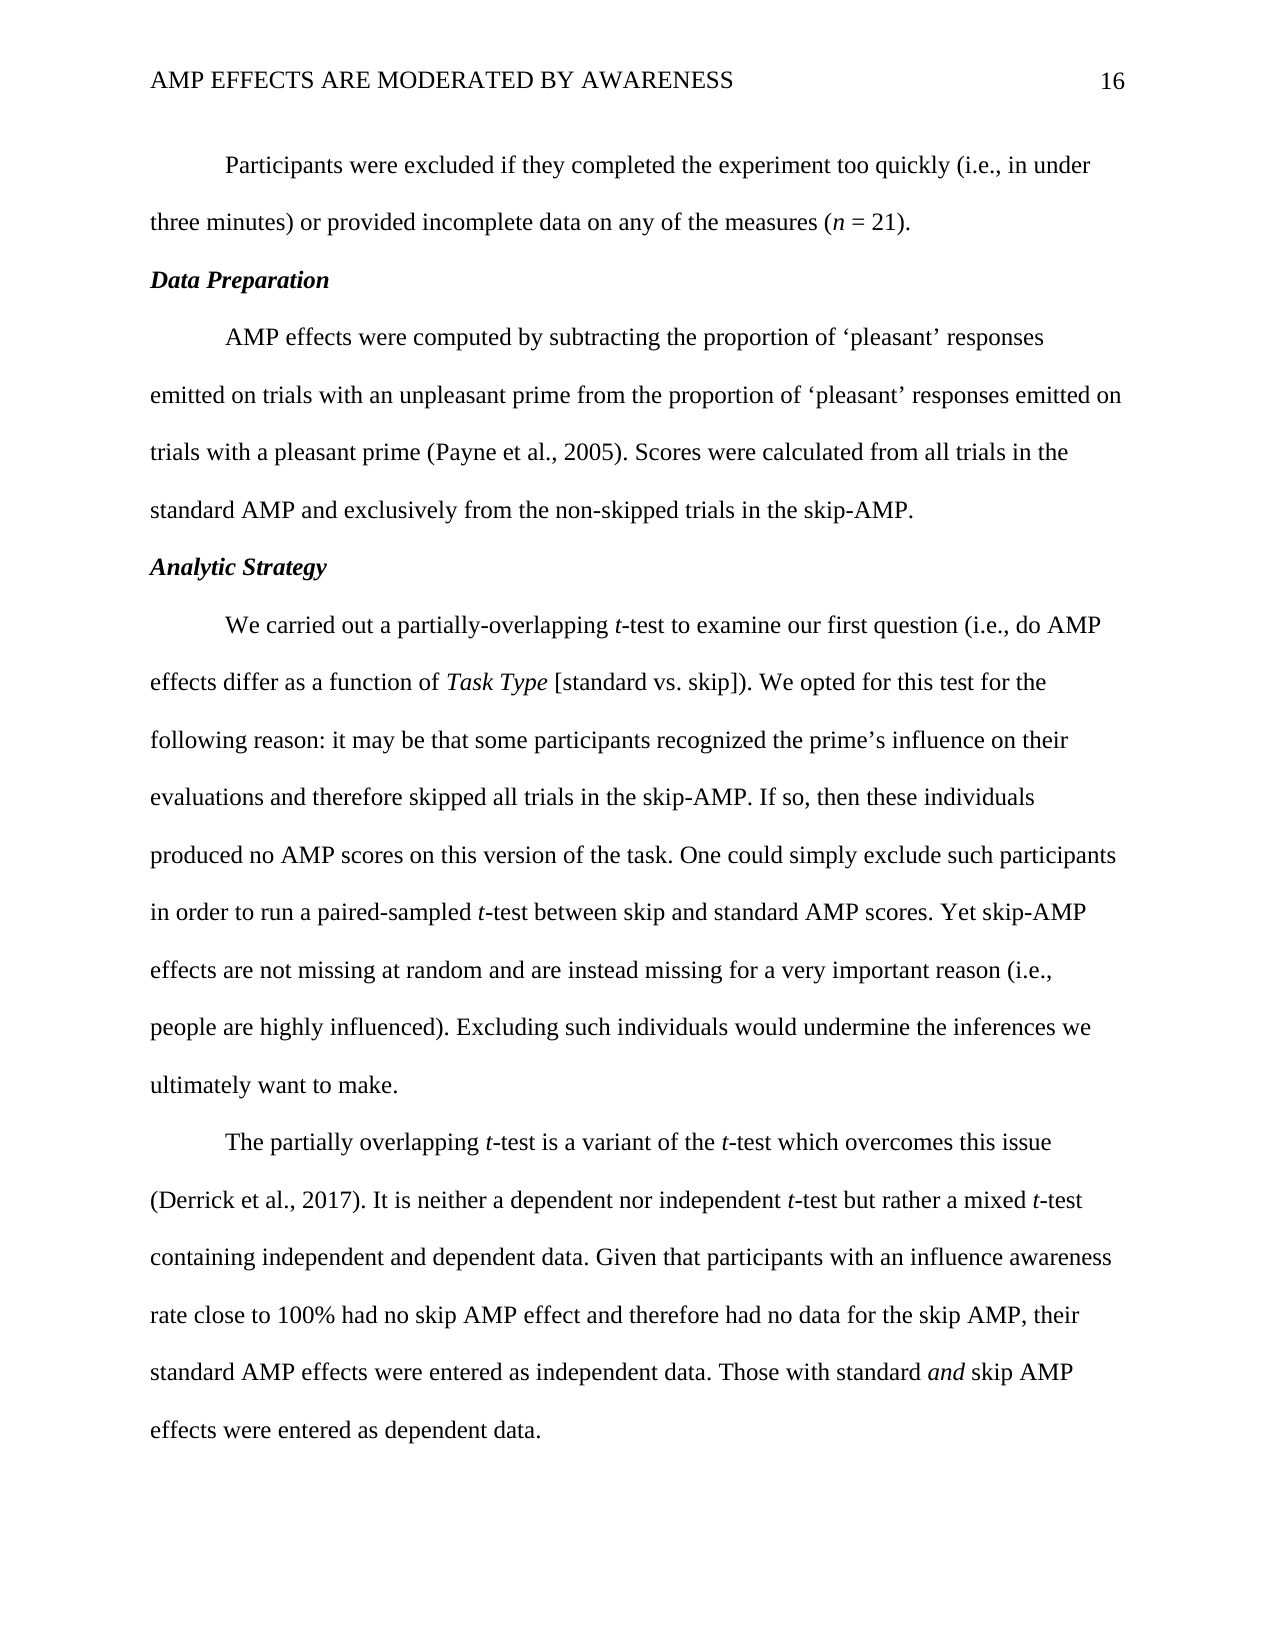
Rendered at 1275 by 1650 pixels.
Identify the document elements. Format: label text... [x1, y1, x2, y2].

subtitle Data Preparation [150, 265, 1125, 294]
text The partially overlapping t-test is a variant of the t-test which overcomes this issue (Derrick et al., 2017). It is neither a dependent nor independent t-test but rather a mixed t-test containing independent and dependent data. Given that participants with an influence awareness rate close to 100% had no skip AMP effect and therefore had no data for the skip AMP, their standard AMP effects were entered as independent data. Those with standard and skip AMP effects were entered as dependent data. [150, 1127, 1125, 1444]
text AMP effects were computed by subtracting the proportion of ‘pleasant’ responses emitted on trials with an unpleasant prime from the proportion of ‘pleasant’ responses emitted on trials with a pleasant prime (Payne et al., 2005). Scores were calculated from all trials in the standard AMP and exclusively from the non-skipped trials in the skip-AMP. [150, 322, 1125, 524]
text We carried out a partially-overlapping t-test to examine our first question (i.e., do AMP effects differ as a function of Task Type [standard vs. skip]). We opted for this test for the following reason: it may be that some participants recognized the prime’s influence on their evaluations and therefore skipped all trials in the skip-AMP. If so, then these individuals produced no AMP scores on this version of the task. One could simply exclude such participants in order to run a paired-sampled t-test between skip and standard AMP scores. Yet skip-AMP effects are not missing at random and are instead missing for a very important reason (i.e., people are highly influenced). Excluding such individuals would undermine the inferences we ultimately want to make. [150, 610, 1125, 1099]
subtitle Analytic Strategy [150, 552, 1125, 581]
text Participants were excluded if they completed the experiment too quickly (i.e., in under three minutes) or provided incomplete data on any of the measures (n = 21). [150, 150, 1125, 236]
